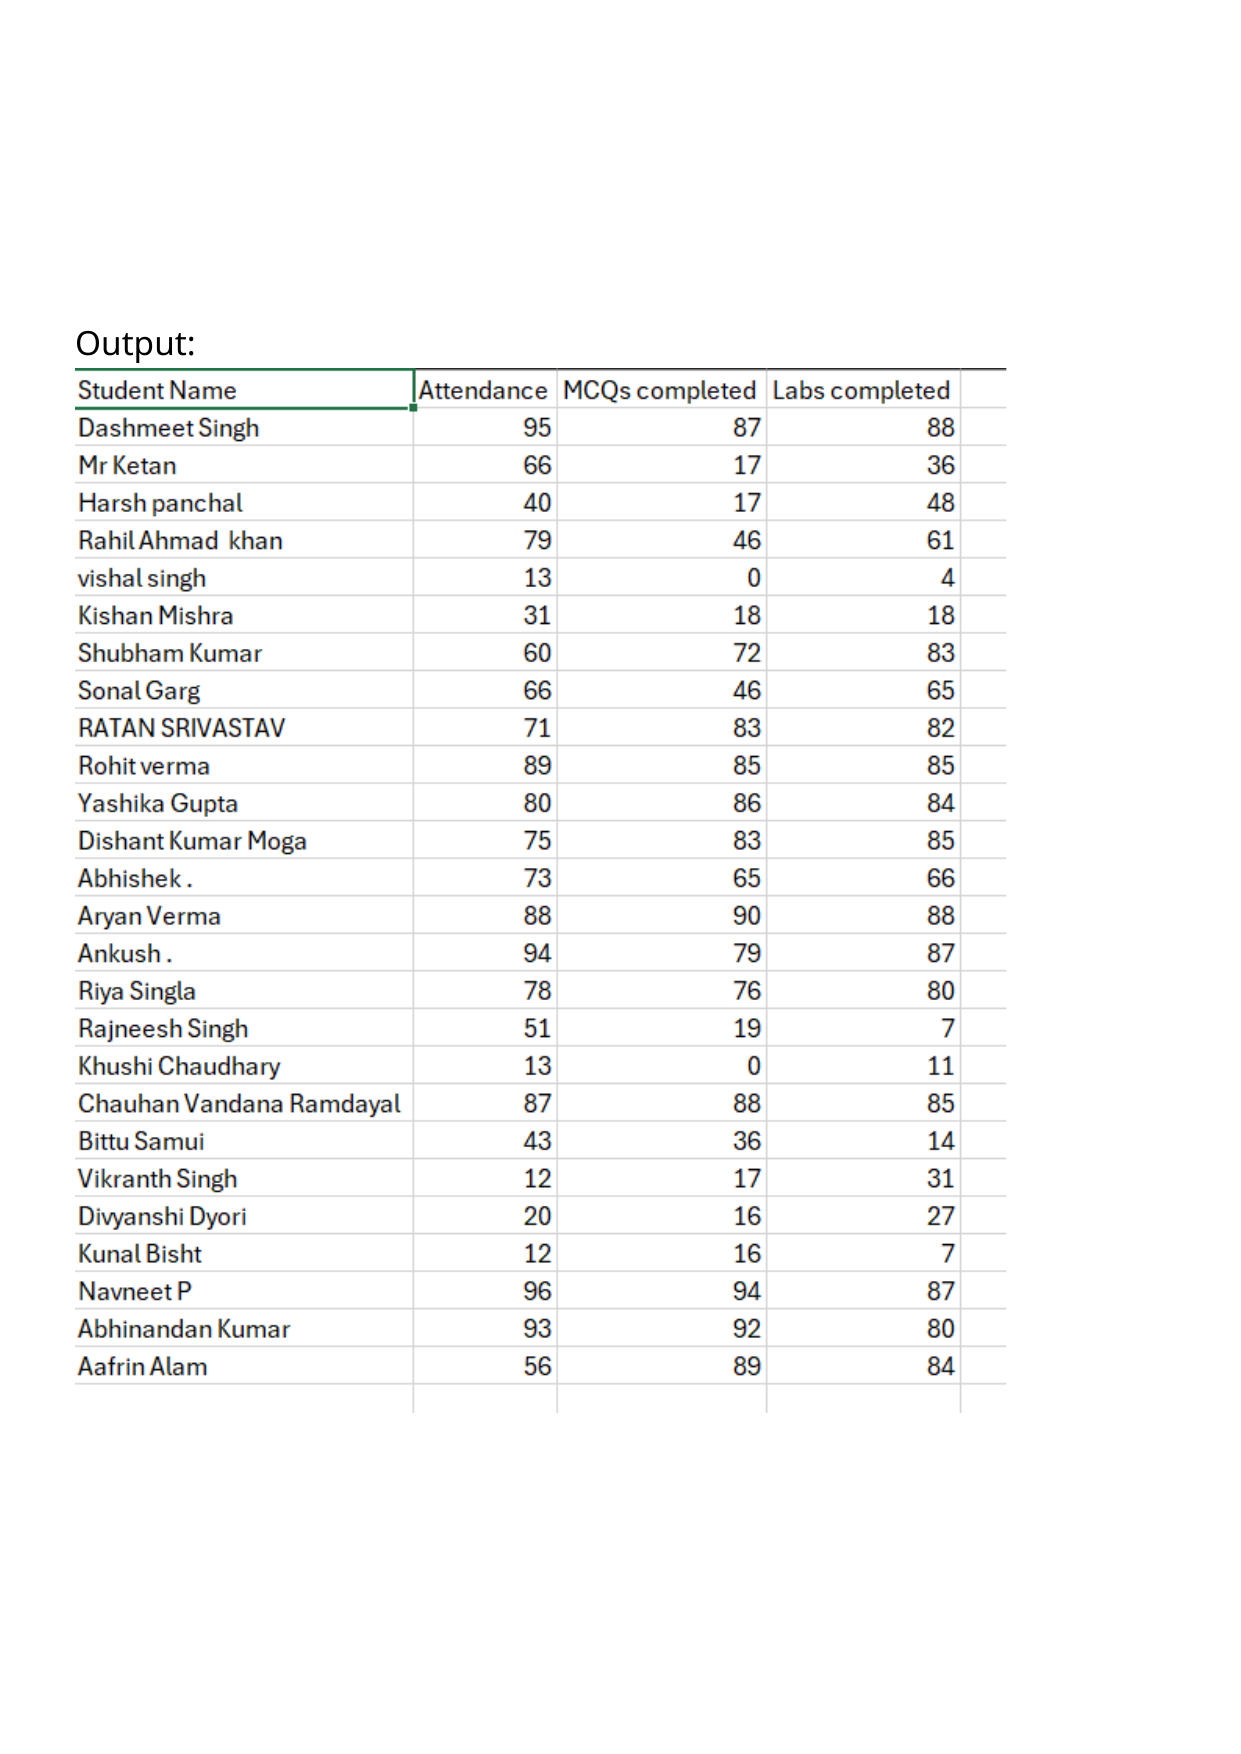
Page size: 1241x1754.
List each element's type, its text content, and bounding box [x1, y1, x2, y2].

picture [75, 368, 1007, 1413]
text Output: [75, 320, 1165, 365]
